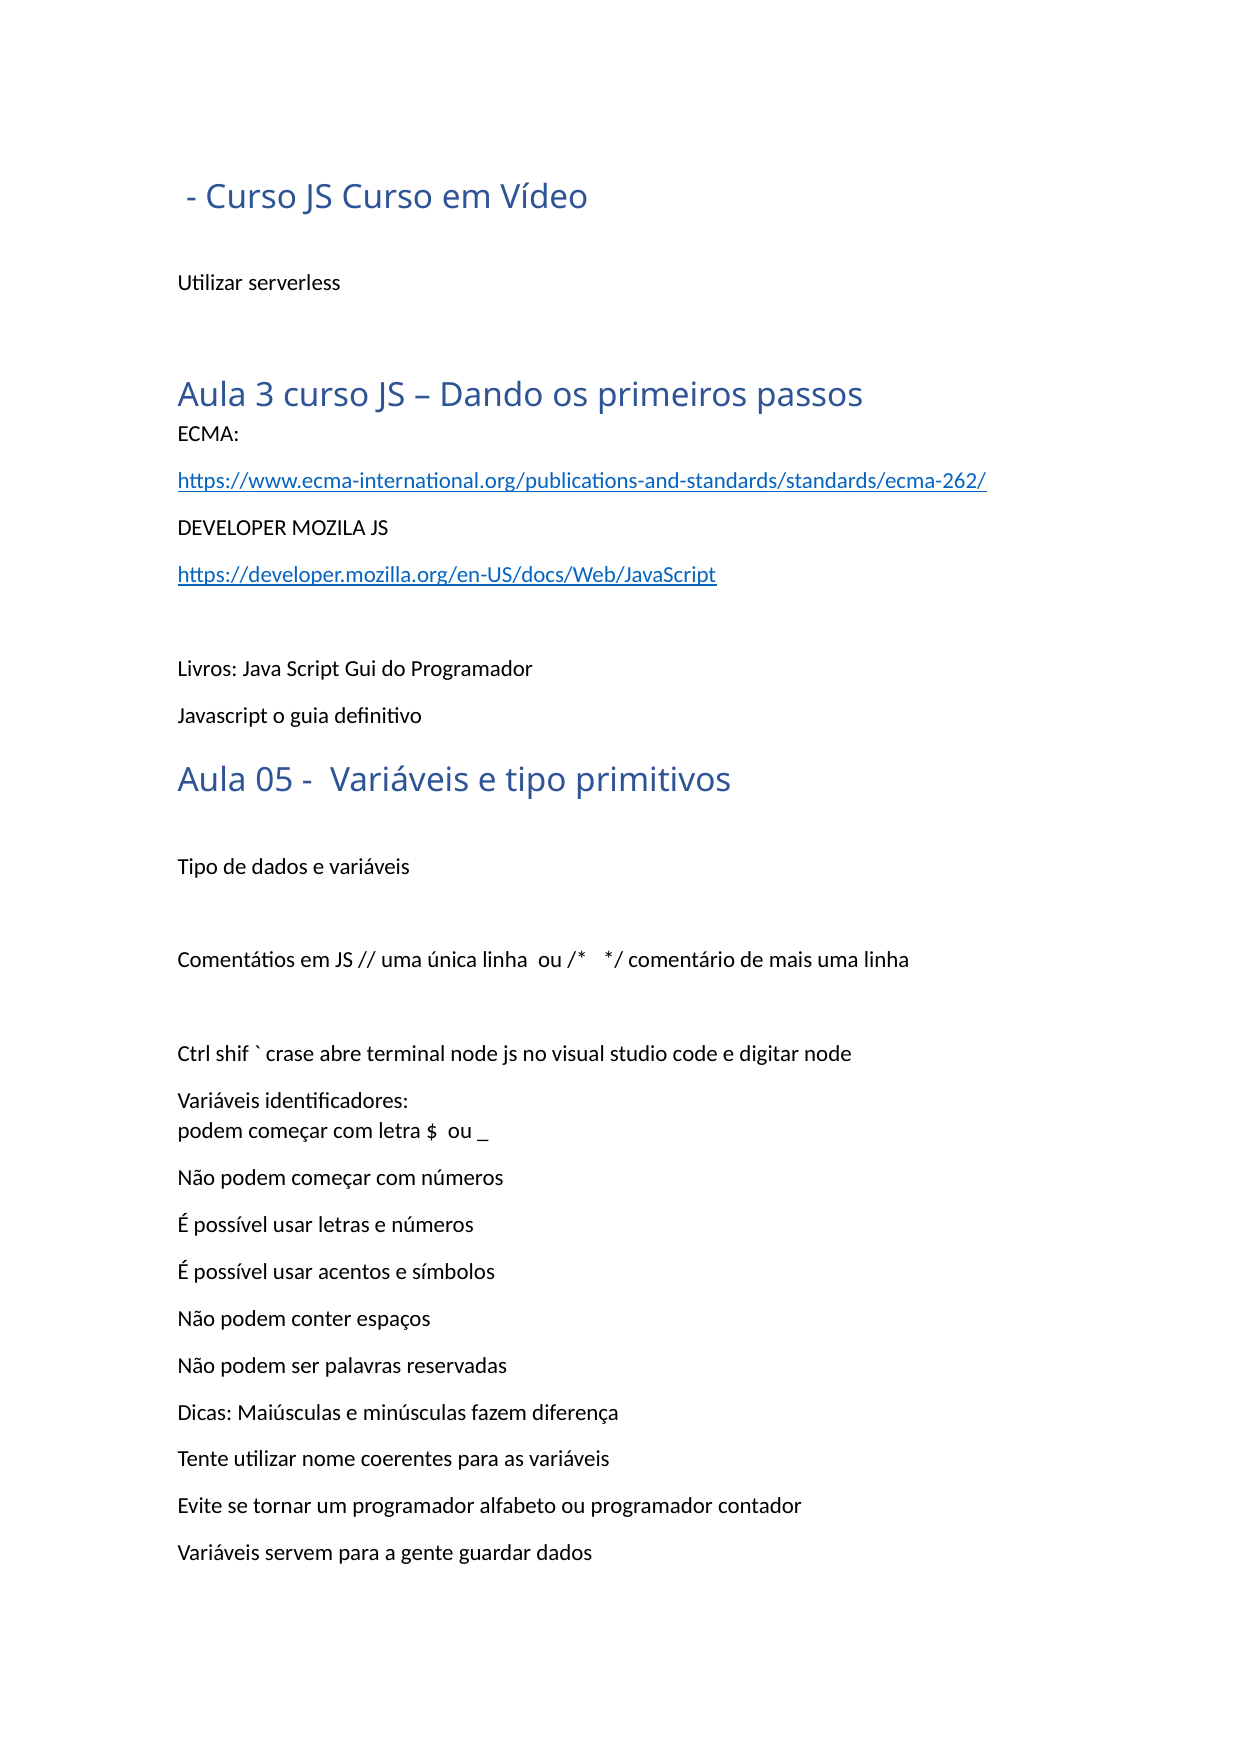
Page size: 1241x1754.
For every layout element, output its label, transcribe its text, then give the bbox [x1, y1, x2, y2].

subtitle Aula 05 - Variáveis e tipo primitivos [177, 756, 1063, 801]
text É possível usar acentos e símbolos [177, 1257, 1063, 1285]
text https://developer.mozilla.org/en-US/docs/Web/JavaScript [177, 560, 1063, 588]
text Javascript o guia definitivo [177, 701, 1063, 729]
text DEVELOPER MOZILA JS [177, 513, 1063, 541]
text Comentátios em JS // uma única linha ou /* */ comentário de mais uma linha [177, 946, 1063, 973]
text Utilizar serverless [177, 268, 1063, 296]
text Livros: Java Script Gui do Programador [177, 654, 1063, 682]
text É possível usar letras e números [177, 1210, 1063, 1238]
text Não podem ser palavras reservadas [177, 1351, 1063, 1379]
text Variáveis identificadores: podem começar com letra $ ou _ [177, 1086, 1063, 1144]
subtitle - Curso JS Curso em Vídeo [177, 173, 1063, 218]
text https://www.ecma-international.org/publications-and-standards/standards/ecma-262/ [177, 466, 1063, 494]
text Evite se tornar um programador alfabeto ou programador contador [177, 1491, 1063, 1519]
text Tente utilizar nome coerentes para as variáveis [177, 1444, 1063, 1472]
text ECMA: [177, 419, 1063, 447]
text Ctrl shif ` crase abre terminal node js no visual studio code e digitar node [177, 1039, 1063, 1067]
text Não podem começar com números [177, 1163, 1063, 1191]
text Tipo de dados e variáveis [177, 852, 1063, 880]
subtitle Aula 3 curso JS – Dando os primeiros passos [177, 371, 1063, 416]
text Variáveis servem para a gente guardar dados [177, 1538, 1063, 1566]
text Não podem conter espaços [177, 1304, 1063, 1332]
text Dicas: Maiúsculas e minúsculas fazem diferença [177, 1398, 1063, 1426]
